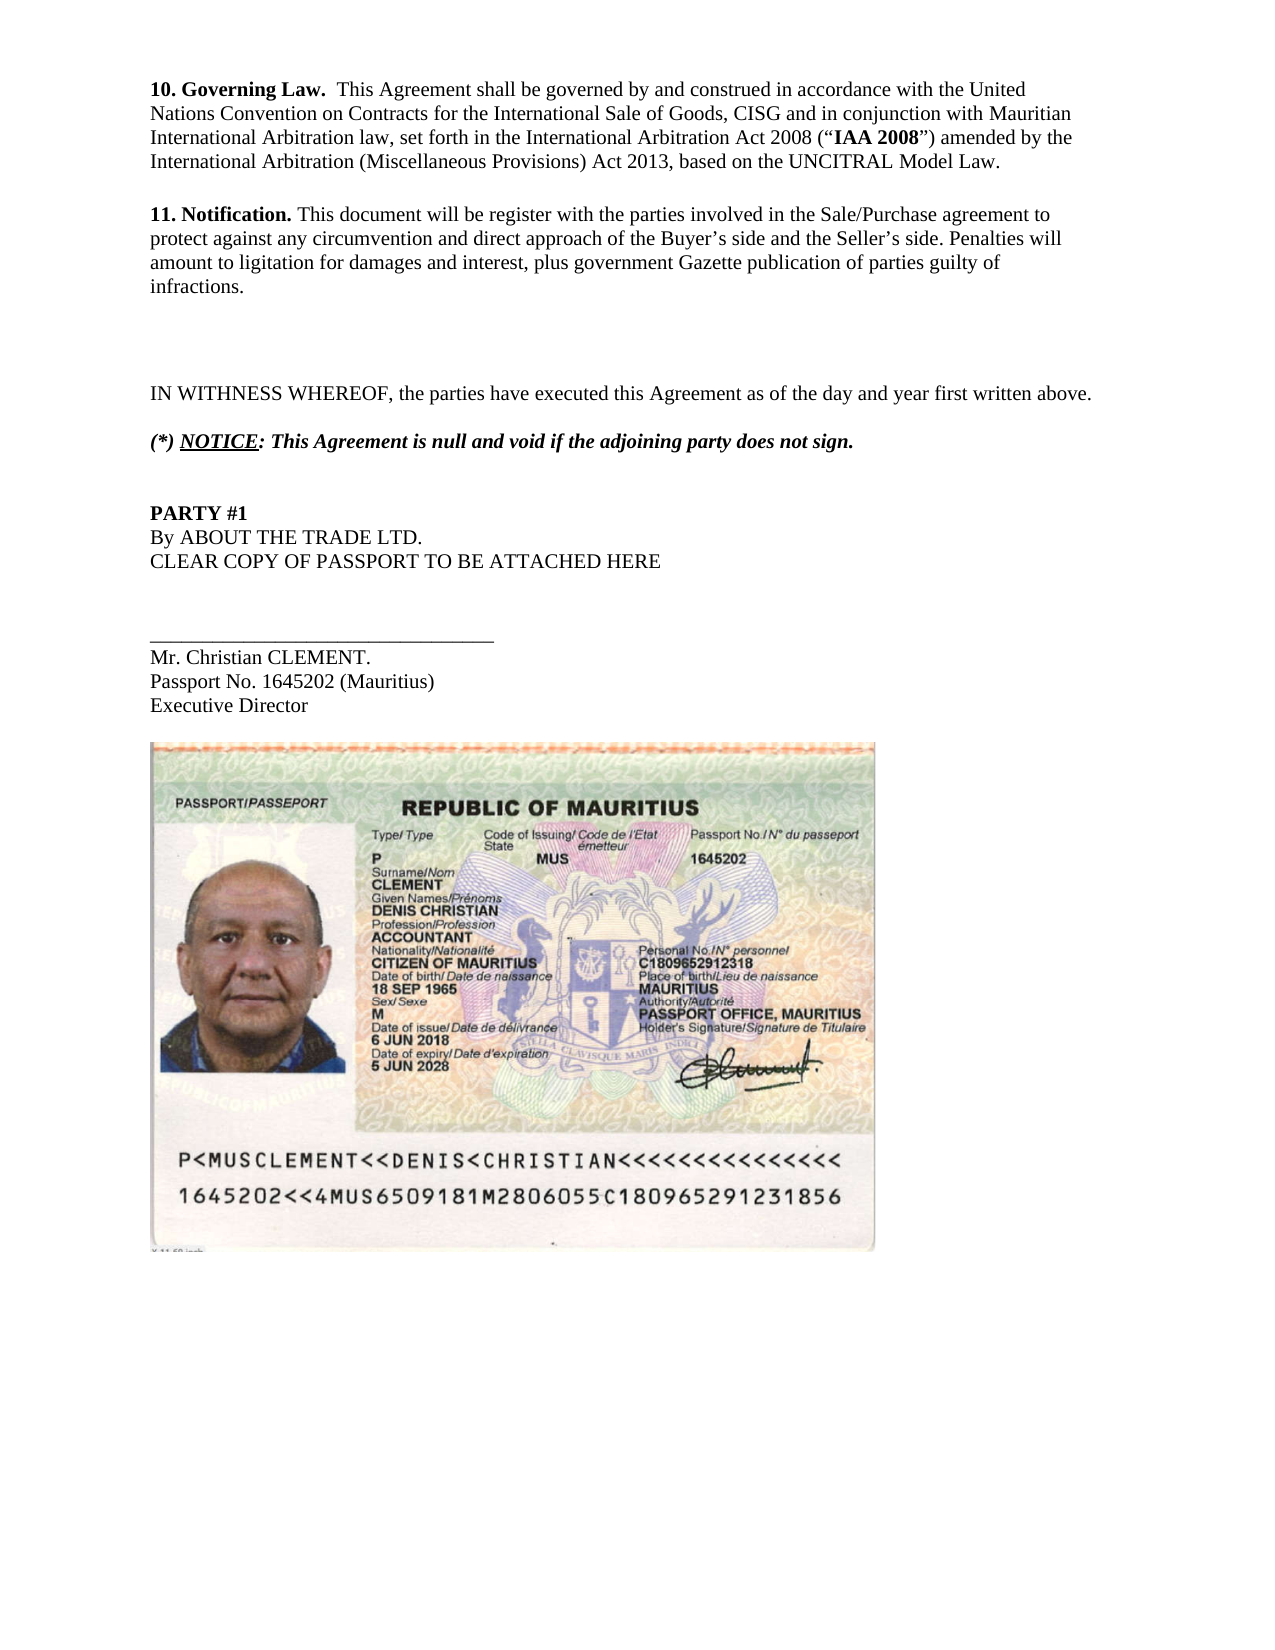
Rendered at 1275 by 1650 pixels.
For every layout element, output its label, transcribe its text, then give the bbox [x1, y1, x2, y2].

text _________________________________ [150, 621, 1048, 645]
text Mr. Christian CLEMENT. [150, 645, 1048, 669]
text (*) NOTICE: This Agreement is null and void if the adjoining party does not sign. [150, 429, 1048, 453]
text CLEAR COPY OF PASSPORT TO BE ATTACHED HERE [150, 549, 1048, 573]
text Passport No. 1645202 (Mauritius) [150, 669, 1048, 693]
text 10. Governing Law. This Agreement shall be governed by and construed in accordance with the United Nations Convention on Contracts for the International Sale of Goods, CISG and in conjunction with Mauritian International Arbitration law, set forth in the International Arbitration Act 2008 (“IAA 2008”) amended by the International Arbitration (Miscellaneous Provisions) Act 2013, based on the UNCITRAL Model Law. [150, 76, 1095, 173]
text By ABOUT THE TRADE LTD. [150, 525, 1048, 549]
text 11. Notification. This document will be register with the parties involved in the Sale/Purchase agreement to protect against any circumvention and direct approach of the Buyer’s side and the Seller’s side. Penalties will amount to ligitation for damages and interest, plus government Gazette publication of parties guilty of infractions. [150, 202, 1095, 298]
text Executive Director [150, 693, 1048, 717]
text PARTY #1 [150, 501, 1048, 525]
text IN WITHNESS WHEREOF, the parties have executed this Agreement as of the day and year first written above. [150, 381, 1095, 404]
picture [150, 741, 876, 1252]
